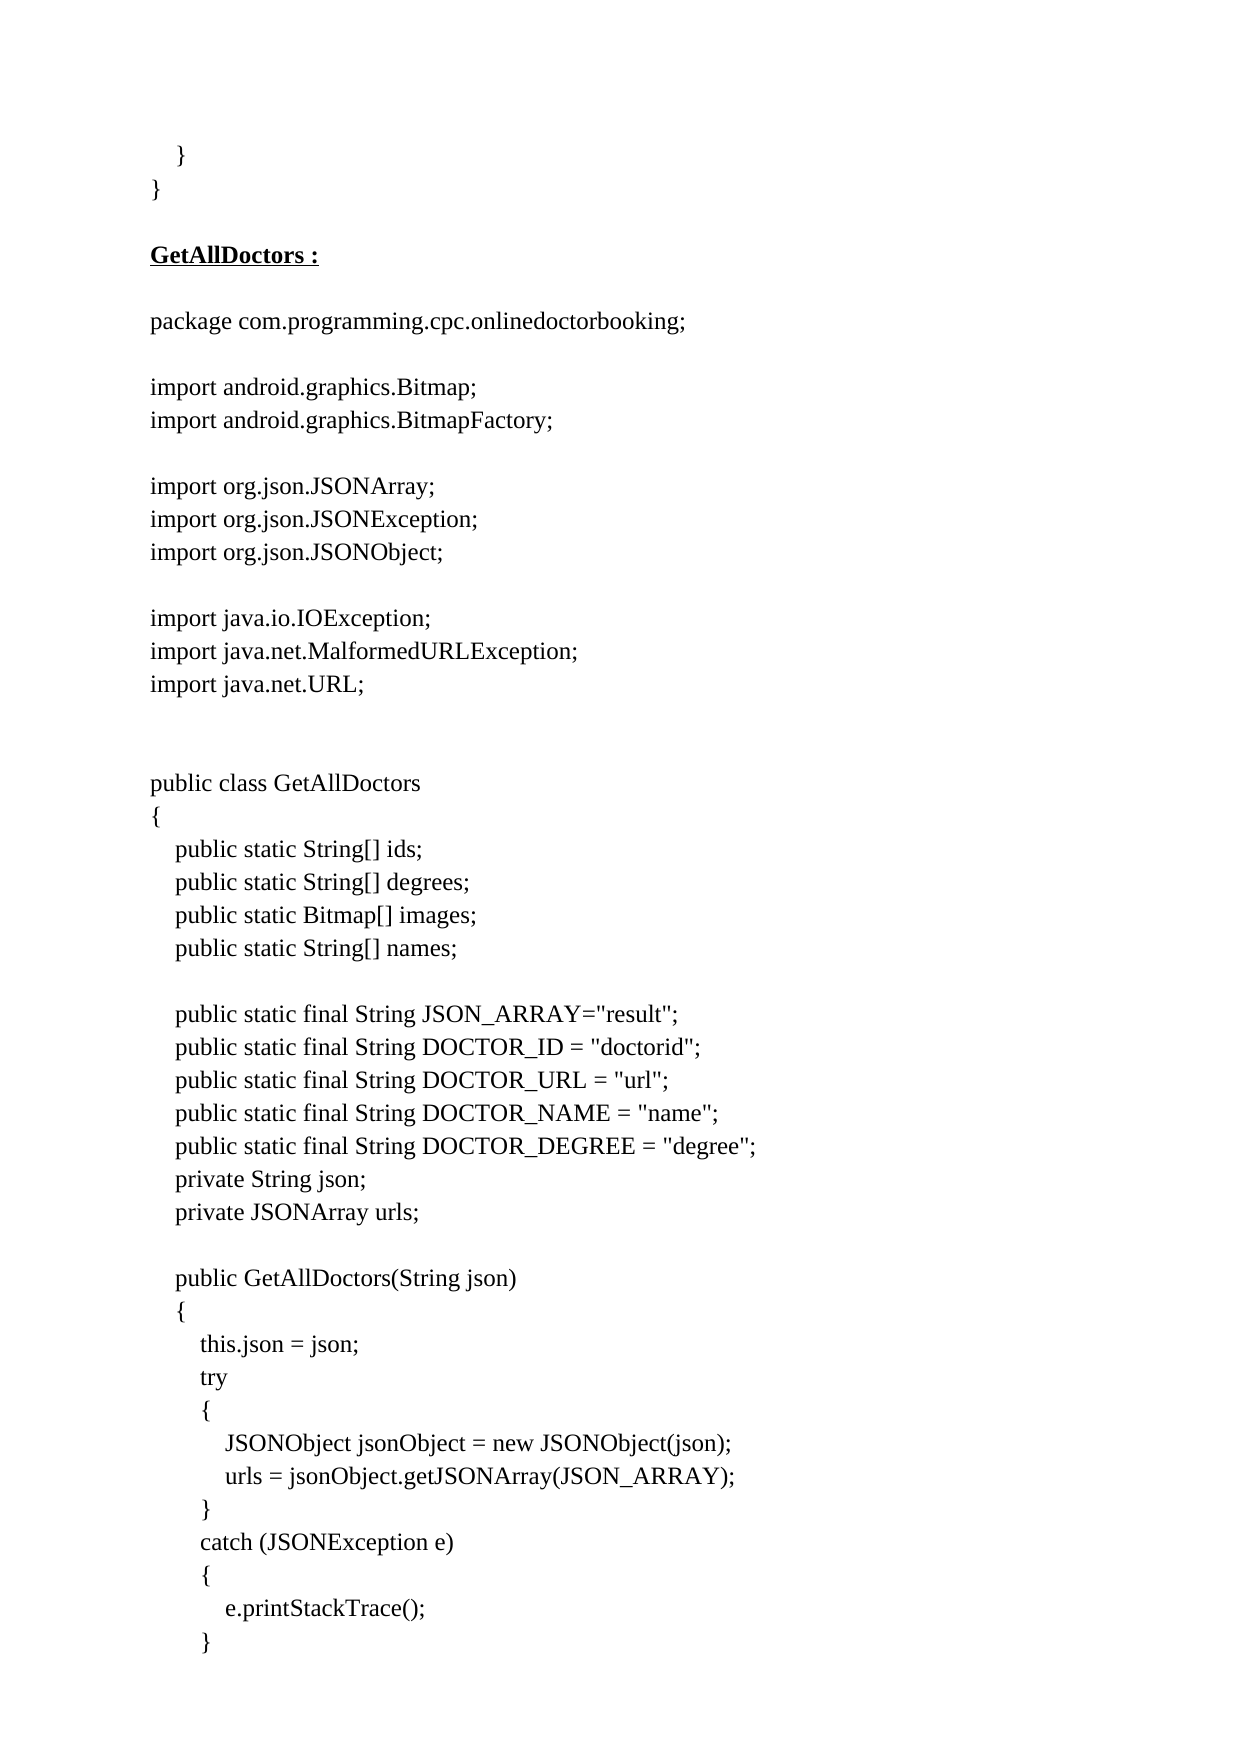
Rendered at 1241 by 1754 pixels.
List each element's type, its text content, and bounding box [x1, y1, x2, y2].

text public GetAllDoctors(String json) [150, 1263, 1090, 1292]
text } [150, 1494, 1090, 1523]
text urls = jsonObject.getJSONArray(JSON_ARRAY); [150, 1461, 1090, 1490]
text public static Bitmap[] images; [150, 900, 1090, 929]
text try [150, 1362, 1090, 1391]
text public static String[] ids; [150, 834, 1090, 863]
text catch (JSONException e) [150, 1527, 1090, 1556]
text import org.json.JSONArray; [150, 471, 1090, 499]
text import android.graphics.Bitmap; [150, 372, 1090, 401]
text public static String[] degrees; [150, 867, 1090, 896]
text private JSONArray urls; [150, 1197, 1090, 1226]
text public static final String DOCTOR_ID = "doctorid"; [150, 1032, 1090, 1061]
text import java.net.URL; [150, 669, 1090, 698]
text public static String[] names; [150, 933, 1090, 962]
text import java.net.MalformedURLException; [150, 636, 1090, 665]
text import java.io.IOException; [150, 603, 1090, 632]
text public static final String DOCTOR_DEGREE = "degree"; [150, 1131, 1090, 1160]
text { [150, 1395, 1090, 1424]
text } [150, 174, 1090, 202]
text public static final String DOCTOR_NAME = "name"; [150, 1098, 1090, 1127]
text { [150, 801, 1090, 830]
text import android.graphics.BitmapFactory; [150, 405, 1090, 433]
text package com.programming.cpc.onlinedoctorbooking; [150, 306, 1090, 334]
text { [150, 1561, 1090, 1589]
text } [150, 141, 1090, 169]
text private String json; [150, 1164, 1090, 1193]
text public static final String DOCTOR_URL = "url"; [150, 1065, 1090, 1094]
text import org.json.JSONException; [150, 504, 1090, 533]
text GetAllDoctors : [150, 240, 1090, 268]
text } [150, 1627, 1090, 1655]
text this.json = json; [150, 1329, 1090, 1358]
text public class GetAllDoctors [150, 768, 1090, 797]
text { [150, 1296, 1090, 1325]
text import org.json.JSONObject; [150, 537, 1090, 566]
text JSONObject jsonObject = new JSONObject(json); [150, 1428, 1090, 1457]
text public static final String JSON_ARRAY="result"; [150, 999, 1090, 1028]
text e.printStackTrace(); [150, 1593, 1090, 1622]
